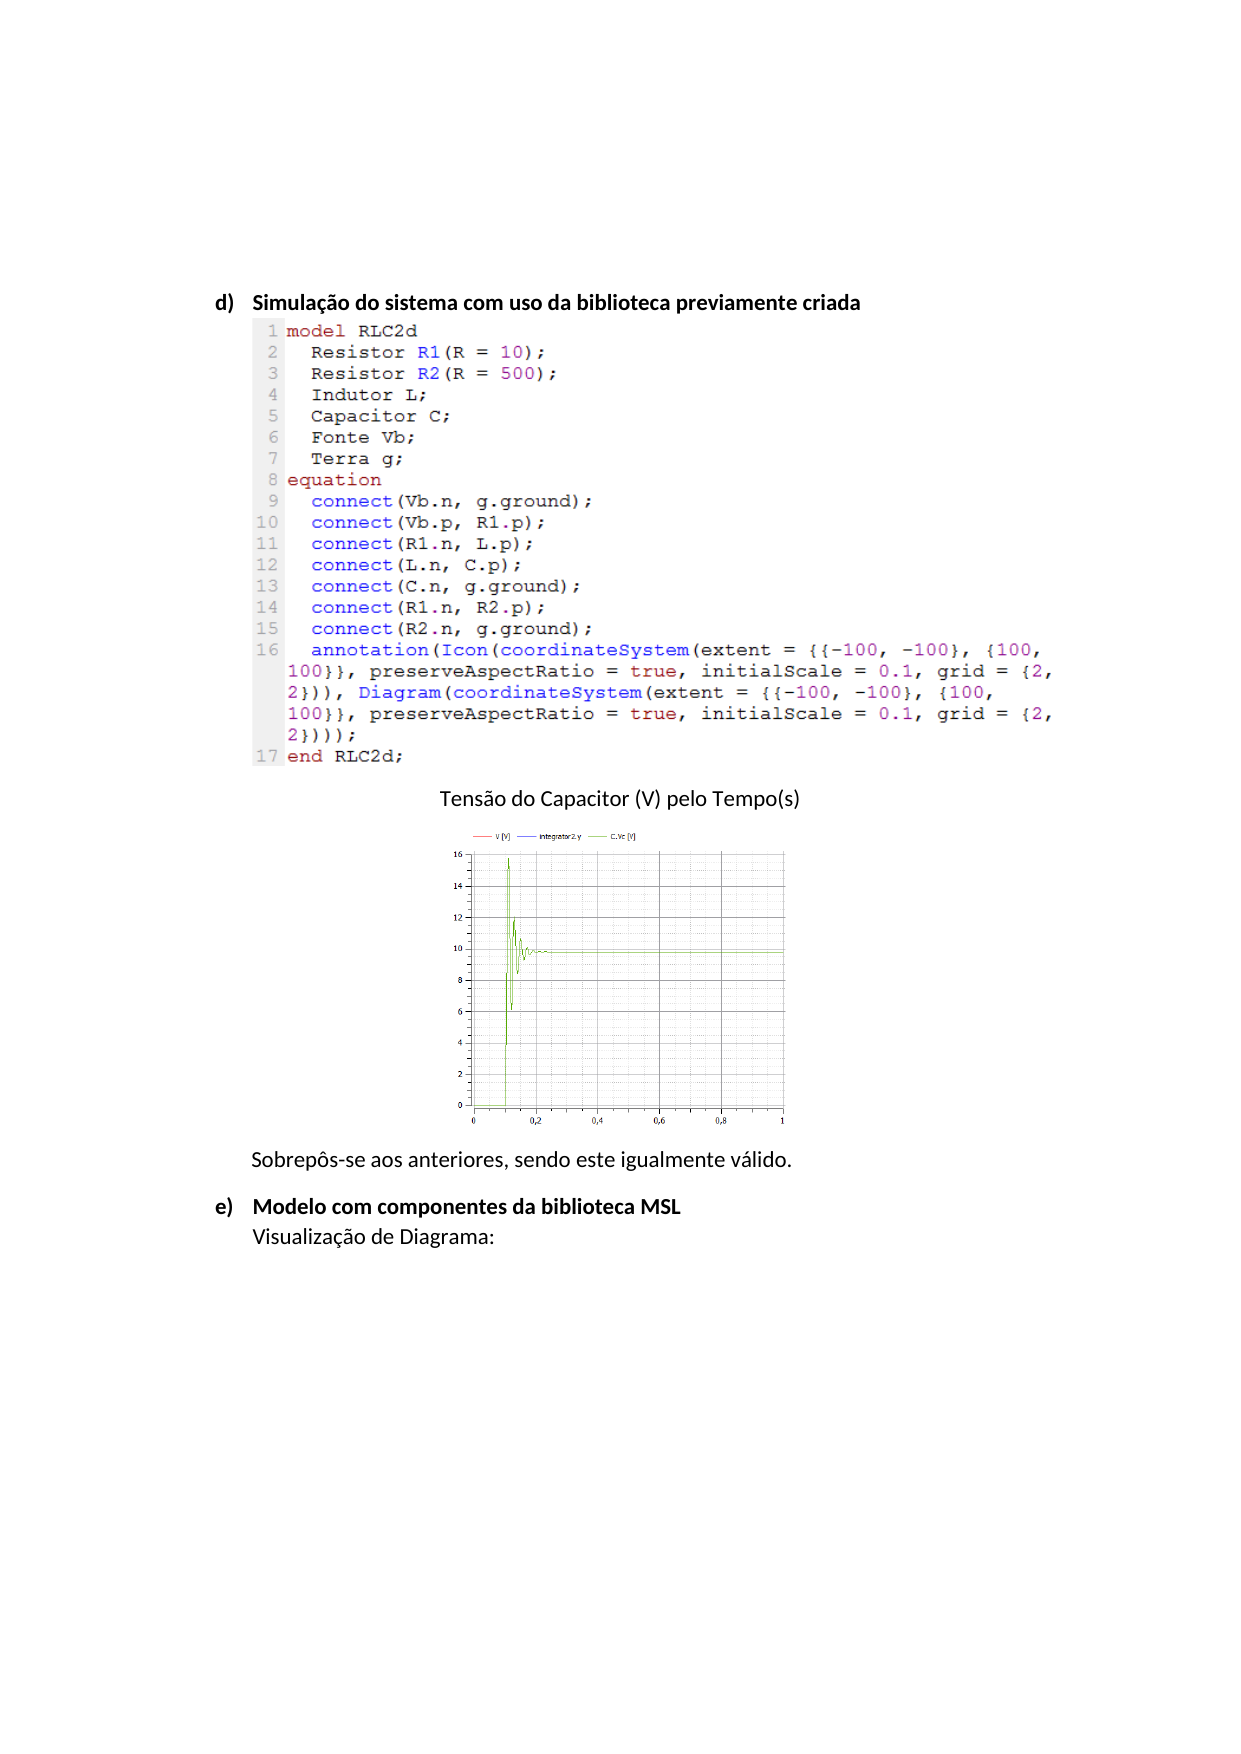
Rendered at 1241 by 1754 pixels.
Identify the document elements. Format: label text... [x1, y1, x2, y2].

list Visualização de Diagrama: [252, 1222, 1063, 1250]
text Sobrepôs-se aos anteriores, sendo este igualmente válido. [177, 1145, 1063, 1173]
picture [252, 318, 1070, 766]
picture [450, 831, 790, 1127]
text Tensão do Capacitor (V) pelo Tempo(s) [177, 784, 1063, 812]
list Simulação do sistema com uso da biblioteca previamente criada [215, 288, 1063, 316]
list Modelo com componentes da biblioteca MSL [215, 1192, 1063, 1220]
